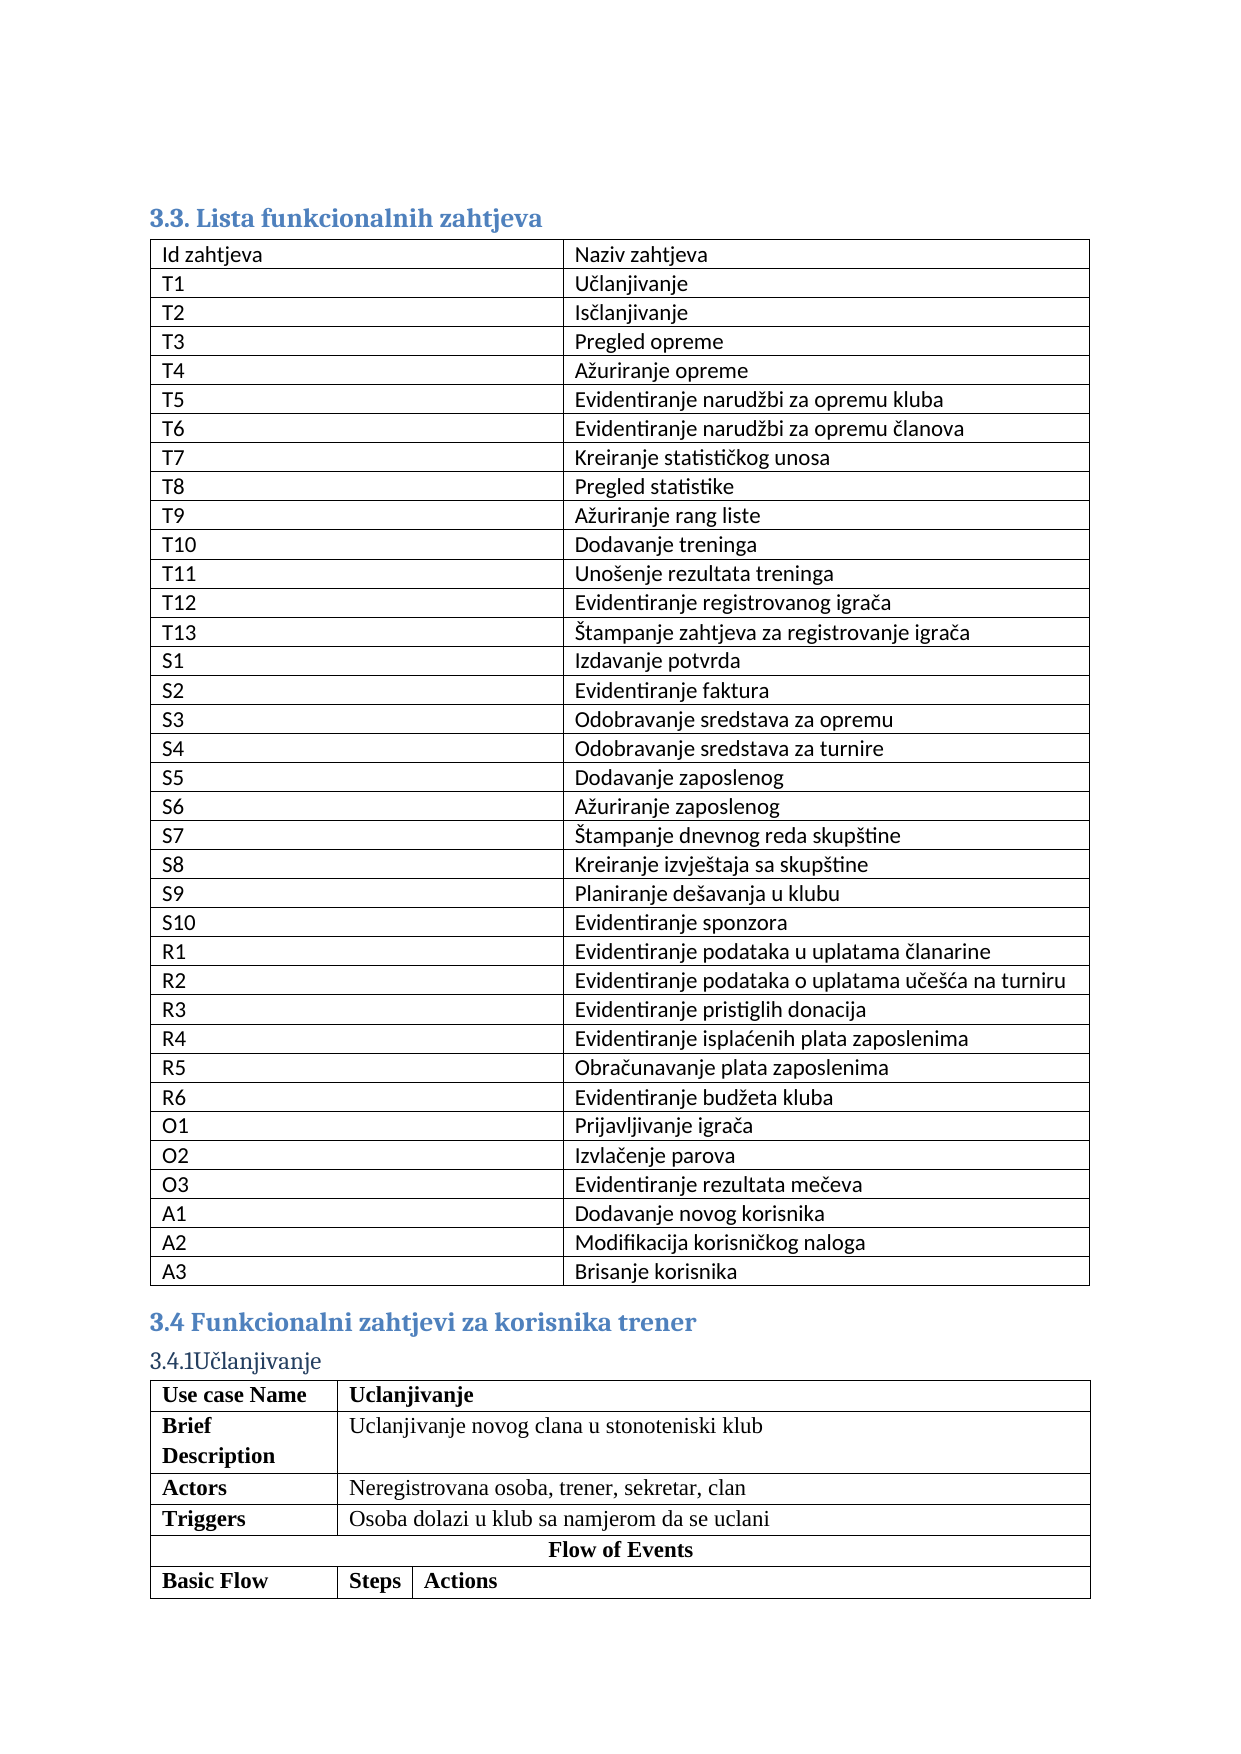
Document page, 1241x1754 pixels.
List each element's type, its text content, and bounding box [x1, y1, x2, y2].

table_cell T6 [151, 414, 563, 442]
table_cell Pregled opreme [564, 327, 1089, 355]
table_cell A2 [151, 1228, 563, 1256]
table_cell T11 [151, 560, 563, 587]
table_cell Actors [151, 1474, 337, 1504]
table_cell S9 [151, 879, 563, 907]
table_cell R3 [151, 995, 563, 1023]
subtitle 3.3. Lista funkcionalnih zahtjeva [150, 203, 1090, 234]
table_cell Ažuriranje rang liste [564, 501, 1089, 529]
table_cell Učlanjivanje [564, 269, 1089, 297]
table_cell O3 [151, 1170, 563, 1198]
table_cell R2 [151, 966, 563, 994]
table_cell Izdavanje potvrda [564, 647, 1089, 675]
table_cell Odobravanje sredstava za opremu [564, 705, 1089, 733]
table_header Id zahtjeva [151, 240, 563, 268]
table_cell Neregistrovana osoba, trener, sekretar, clan [338, 1474, 1090, 1504]
table_cell Brisanje korisnika [564, 1257, 1089, 1285]
table_cell S7 [151, 821, 563, 849]
table_cell S3 [151, 705, 563, 733]
table_cell S1 [151, 647, 563, 675]
table_cell Evidentiranje budžeta kluba [564, 1083, 1089, 1111]
table_cell Štampanje dnevnog reda skupštine [564, 821, 1089, 849]
table_header Uclanjivanje [338, 1381, 1090, 1411]
table_cell Kreiranje statističkog unosa [564, 443, 1089, 471]
table_cell S5 [151, 763, 563, 791]
table_cell Dodavanje zaposlenog [564, 763, 1089, 791]
table_cell Modifikacija korisničkog naloga [564, 1228, 1089, 1256]
table_cell R1 [151, 937, 563, 965]
table_cell T2 [151, 298, 563, 326]
table_cell Steps [338, 1567, 412, 1597]
table_cell Osoba dolazi u klub sa namjerom da se uclani [338, 1505, 1090, 1535]
table_cell T5 [151, 385, 563, 413]
table_cell R4 [151, 1025, 563, 1052]
table_cell A3 [151, 1257, 563, 1285]
table_cell Izvlačenje parova [564, 1141, 1089, 1169]
subtitle 3.4.1Učlanjivanje [150, 1347, 1090, 1376]
table_cell Evidentiranje registrovanog igrača [564, 589, 1089, 617]
table_cell Kreiranje izvještaja sa skupštine [564, 850, 1089, 878]
table_header Use case Name [151, 1381, 337, 1411]
table_cell Planiranje dešavanja u klubu [564, 879, 1089, 907]
subtitle 3.4 Funkcionalni zahtjevi za korisnika trener [150, 1307, 1090, 1338]
table_cell T8 [151, 472, 563, 500]
table_cell T3 [151, 327, 563, 355]
table_header Naziv zahtjeva [564, 240, 1089, 268]
table_cell Štampanje zahtjeva za registrovanje igrača [564, 618, 1089, 646]
table_cell T10 [151, 530, 563, 558]
table_cell Evidentiranje pristiglih donacija [564, 995, 1089, 1023]
table_cell T1 [151, 269, 563, 297]
table_cell T12 [151, 589, 563, 617]
table_cell Evidentiranje sponzora [564, 908, 1089, 936]
table_cell Odobravanje sredstava za turnire [564, 734, 1089, 762]
table_cell Isčlanjivanje [564, 298, 1089, 326]
table_cell A1 [151, 1199, 563, 1227]
table_cell T4 [151, 356, 563, 384]
table_cell Basic Flow [151, 1567, 337, 1597]
table_cell T13 [151, 618, 563, 646]
table_cell R6 [151, 1083, 563, 1111]
table_cell Evidentiranje rezultata mečeva [564, 1170, 1089, 1198]
table_cell R5 [151, 1054, 563, 1082]
table_cell S8 [151, 850, 563, 878]
table_cell Evidentiranje narudžbi za opremu kluba [564, 385, 1089, 413]
table_cell Evidentiranje podataka o uplatama učešća na turniru [564, 966, 1089, 994]
table_cell Ažuriranje opreme [564, 356, 1089, 384]
table_cell Actions [413, 1567, 1090, 1597]
table_cell Uclanjivanje novog clana u stonoteniski klub [338, 1412, 1090, 1472]
table_cell Evidentiranje podataka u uplatama članarine [564, 937, 1089, 965]
table_cell S10 [151, 908, 563, 936]
table_cell Unošenje rezultata treninga [564, 560, 1089, 587]
table_cell Triggers [151, 1505, 337, 1535]
table_cell O1 [151, 1112, 563, 1140]
table_cell Evidentiranje faktura [564, 676, 1089, 704]
table_cell Dodavanje treninga [564, 530, 1089, 558]
table_cell Obračunavanje plata zaposlenima [564, 1054, 1089, 1082]
table_cell Prijavljivanje igrača [564, 1112, 1089, 1140]
table_cell S2 [151, 676, 563, 704]
table_cell Ažuriranje zaposlenog [564, 792, 1089, 820]
table_cell Dodavanje novog korisnika [564, 1199, 1089, 1227]
table_cell Brief Description [151, 1412, 337, 1472]
table_cell S6 [151, 792, 563, 820]
table_cell T9 [151, 501, 563, 529]
table_cell Evidentiranje isplaćenih plata zaposlenima [564, 1025, 1089, 1052]
table_cell S4 [151, 734, 563, 762]
table_cell Flow of Events [151, 1536, 1090, 1566]
table_cell Pregled statistike [564, 472, 1089, 500]
table_cell O2 [151, 1141, 563, 1169]
table_cell T7 [151, 443, 563, 471]
table_cell Evidentiranje narudžbi za opremu članova [564, 414, 1089, 442]
